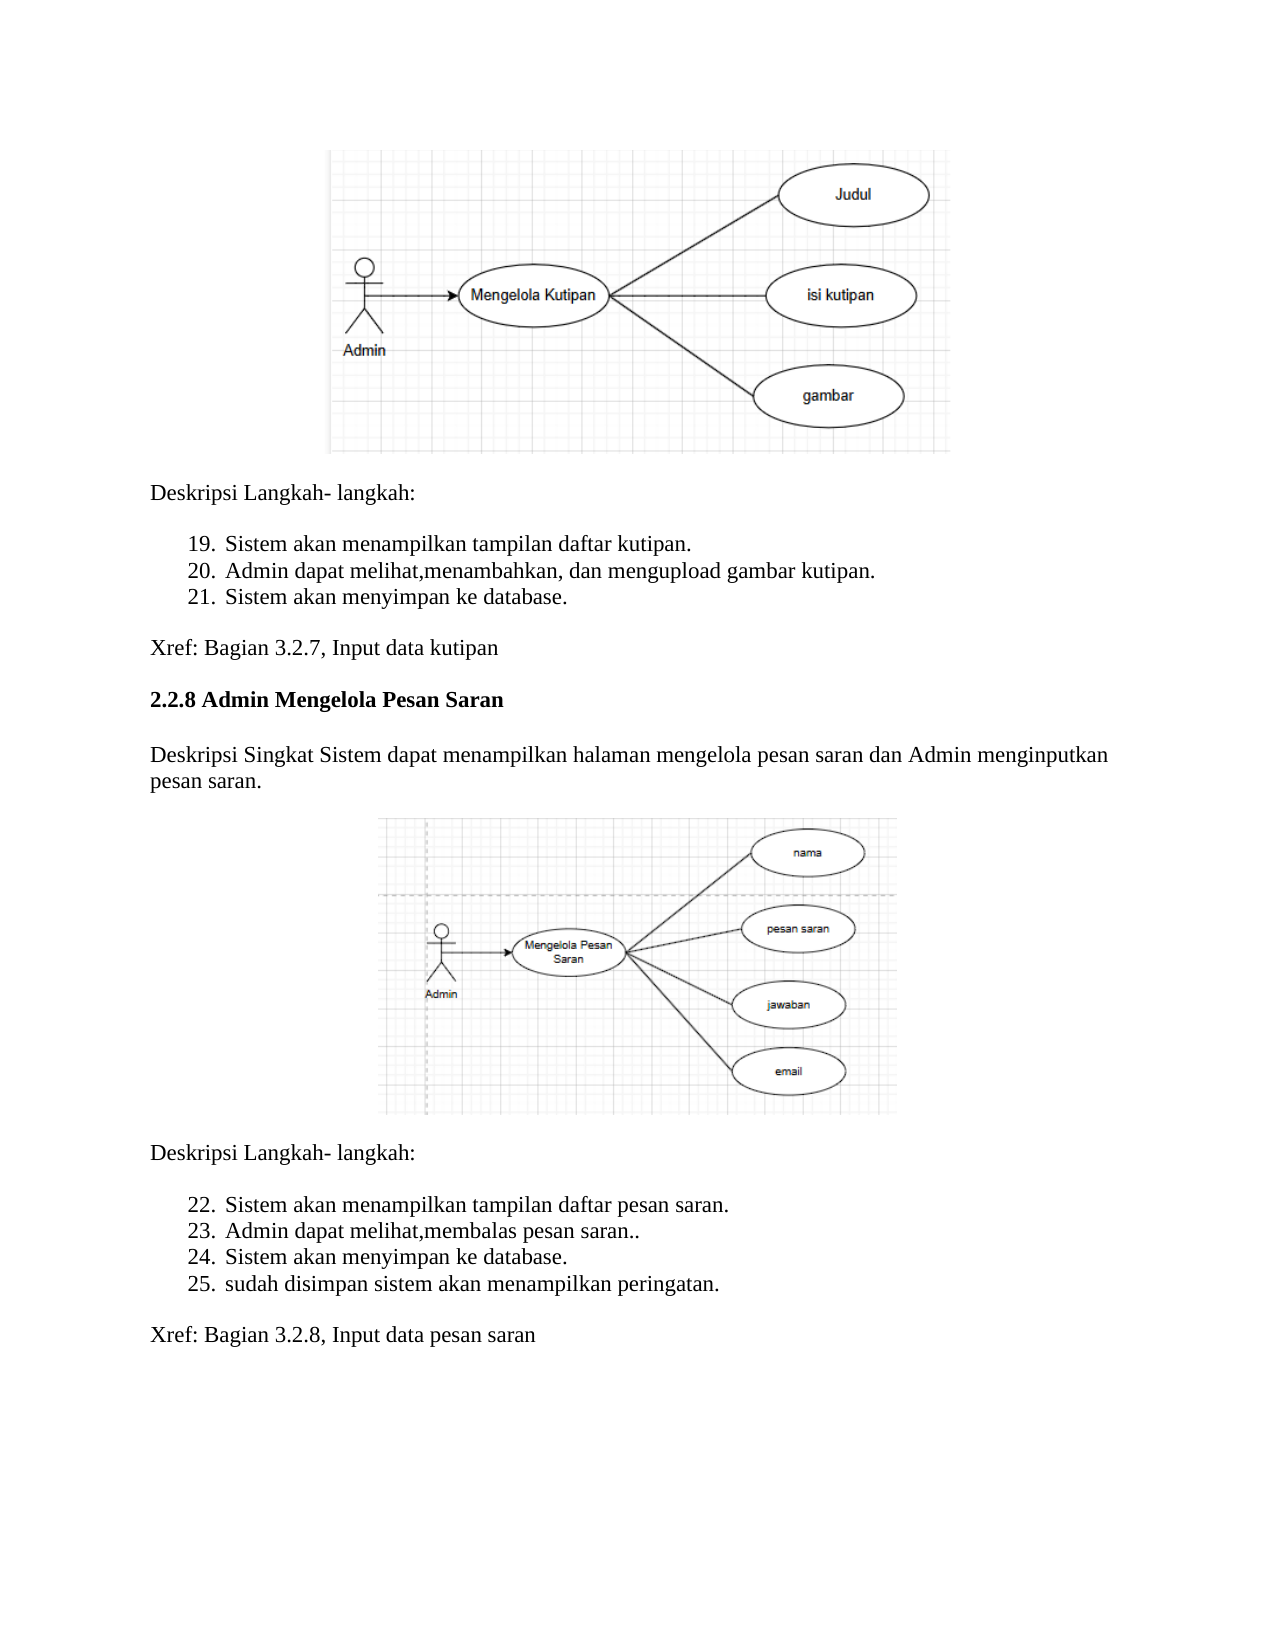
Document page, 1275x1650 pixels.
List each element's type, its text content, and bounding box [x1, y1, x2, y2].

list Sistem akan menampilkan tampilan daftar pesan saran. [187, 1191, 1125, 1217]
list sudah disimpan sistem akan menampilkan peringatan. [187, 1270, 1125, 1296]
picture [378, 818, 897, 1115]
text Deskripsi Langkah- langkah: [150, 1139, 1125, 1166]
list Sistem akan menyimpan ke database. [187, 583, 1125, 609]
list Admin dapat melihat,menambahkan, dan mengupload gambar kutipan. [187, 557, 1125, 583]
list Sistem akan menampilkan tampilan daftar kutipan. [187, 530, 1125, 557]
text Xref: Bagian 3.2.8, Input data pesan saran [150, 1321, 1125, 1347]
list Sistem akan menyimpan ke database. [187, 1243, 1125, 1270]
text Xref: Bagian 3.2.7, Input data kutipan [150, 634, 1125, 661]
text Deskripsi Singkat Sistem dapat menampilkan halaman mengelola pesan saran dan Admin menginputkan pesan saran. [150, 741, 1125, 794]
picture [324, 150, 951, 454]
subtitle 2.2.8 Admin Mengelola Pesan Saran [150, 686, 1125, 712]
text Deskripsi Langkah- langkah: [150, 479, 1125, 505]
list Admin dapat melihat,membalas pesan saran.. [187, 1217, 1125, 1243]
